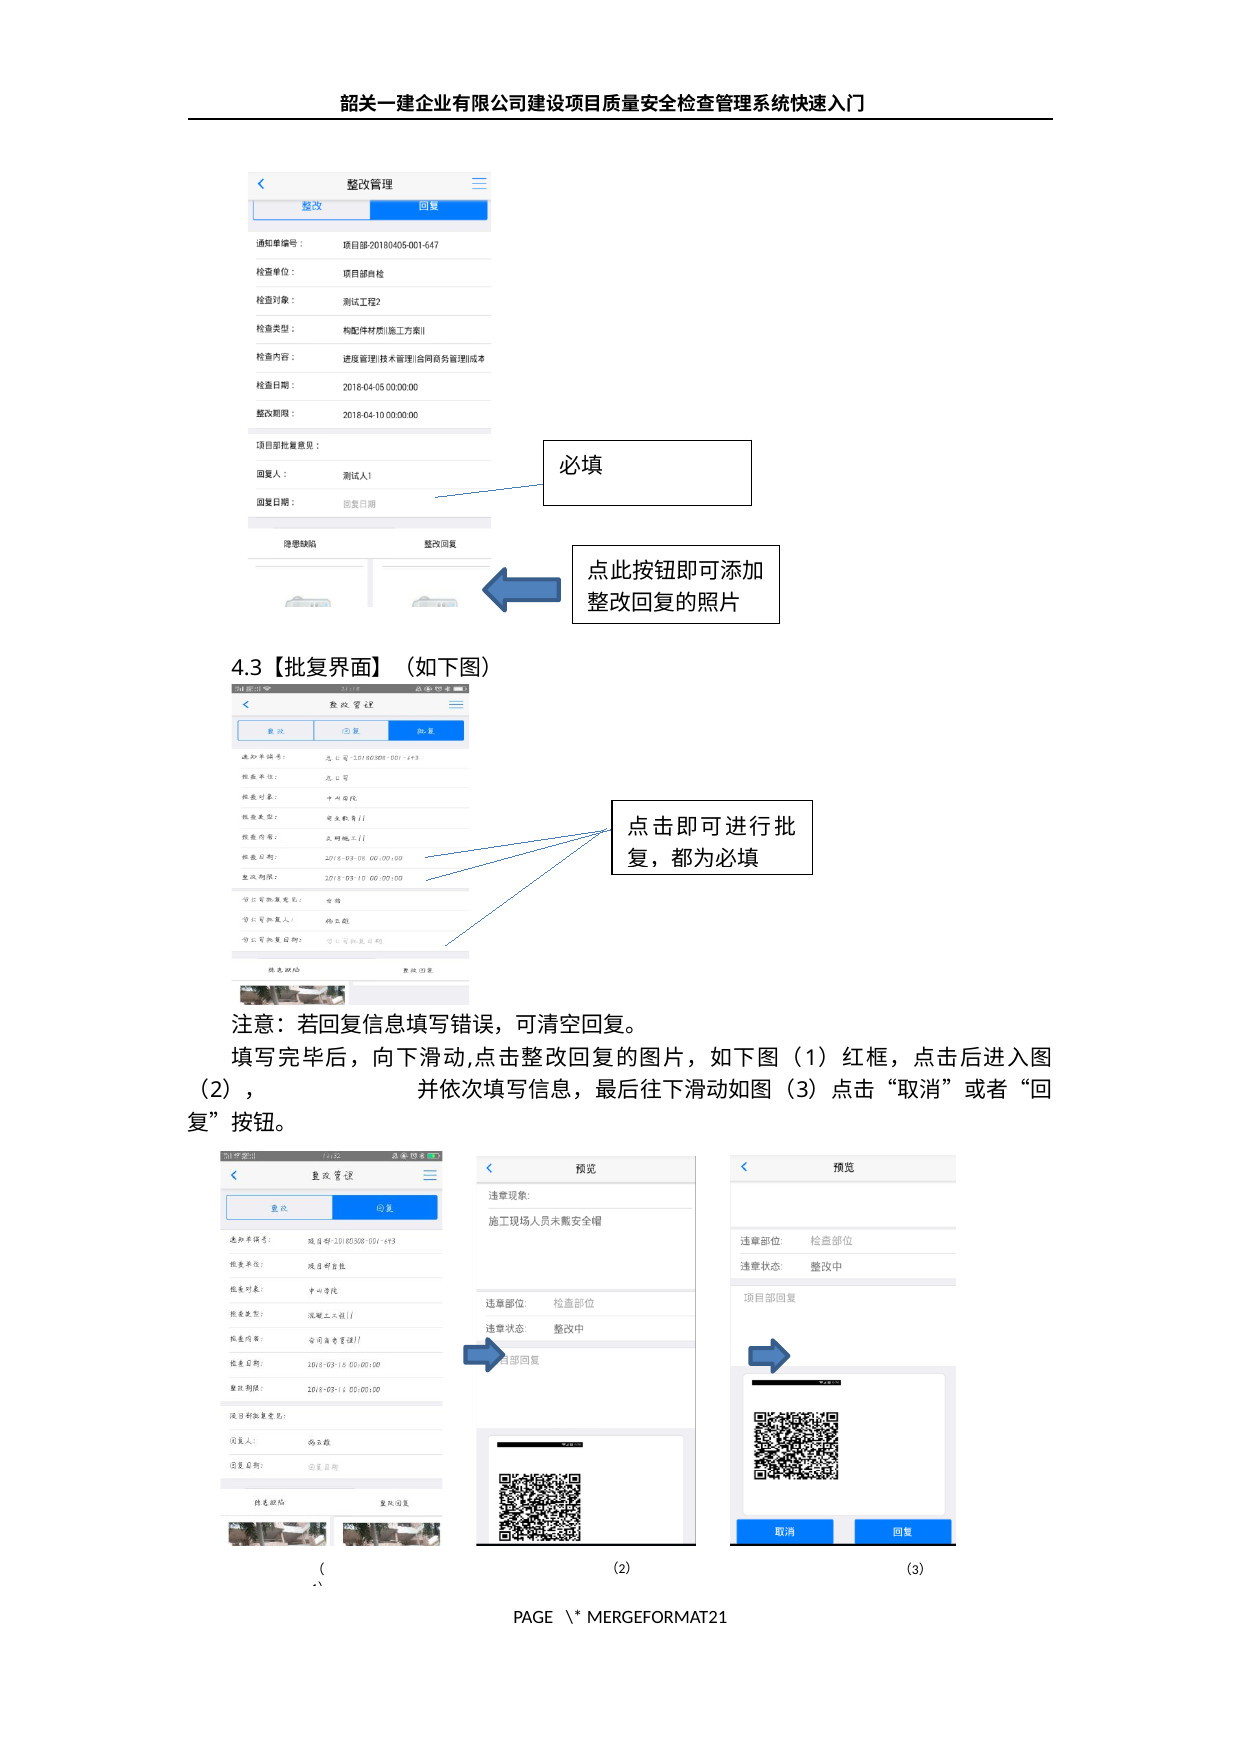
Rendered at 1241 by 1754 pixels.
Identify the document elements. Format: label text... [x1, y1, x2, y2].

text 填写完毕后，向下滑动,点击整改回复的图片，如下图（1）红框，点击后进入图（2）， 并依次填写信息，最后往下滑动如图（3）点击“取消”或者“回复”按钮。 [187, 1039, 1053, 1137]
picture [476, 1156, 696, 1546]
picture [231, 684, 470, 1005]
text 注意：若回复信息填写错误，可清空回复。 [187, 1007, 1053, 1039]
text 4.3【批复界面】（如下图） [187, 649, 1053, 682]
picture [220, 1151, 443, 1546]
picture [730, 1155, 956, 1546]
picture [247, 172, 492, 607]
